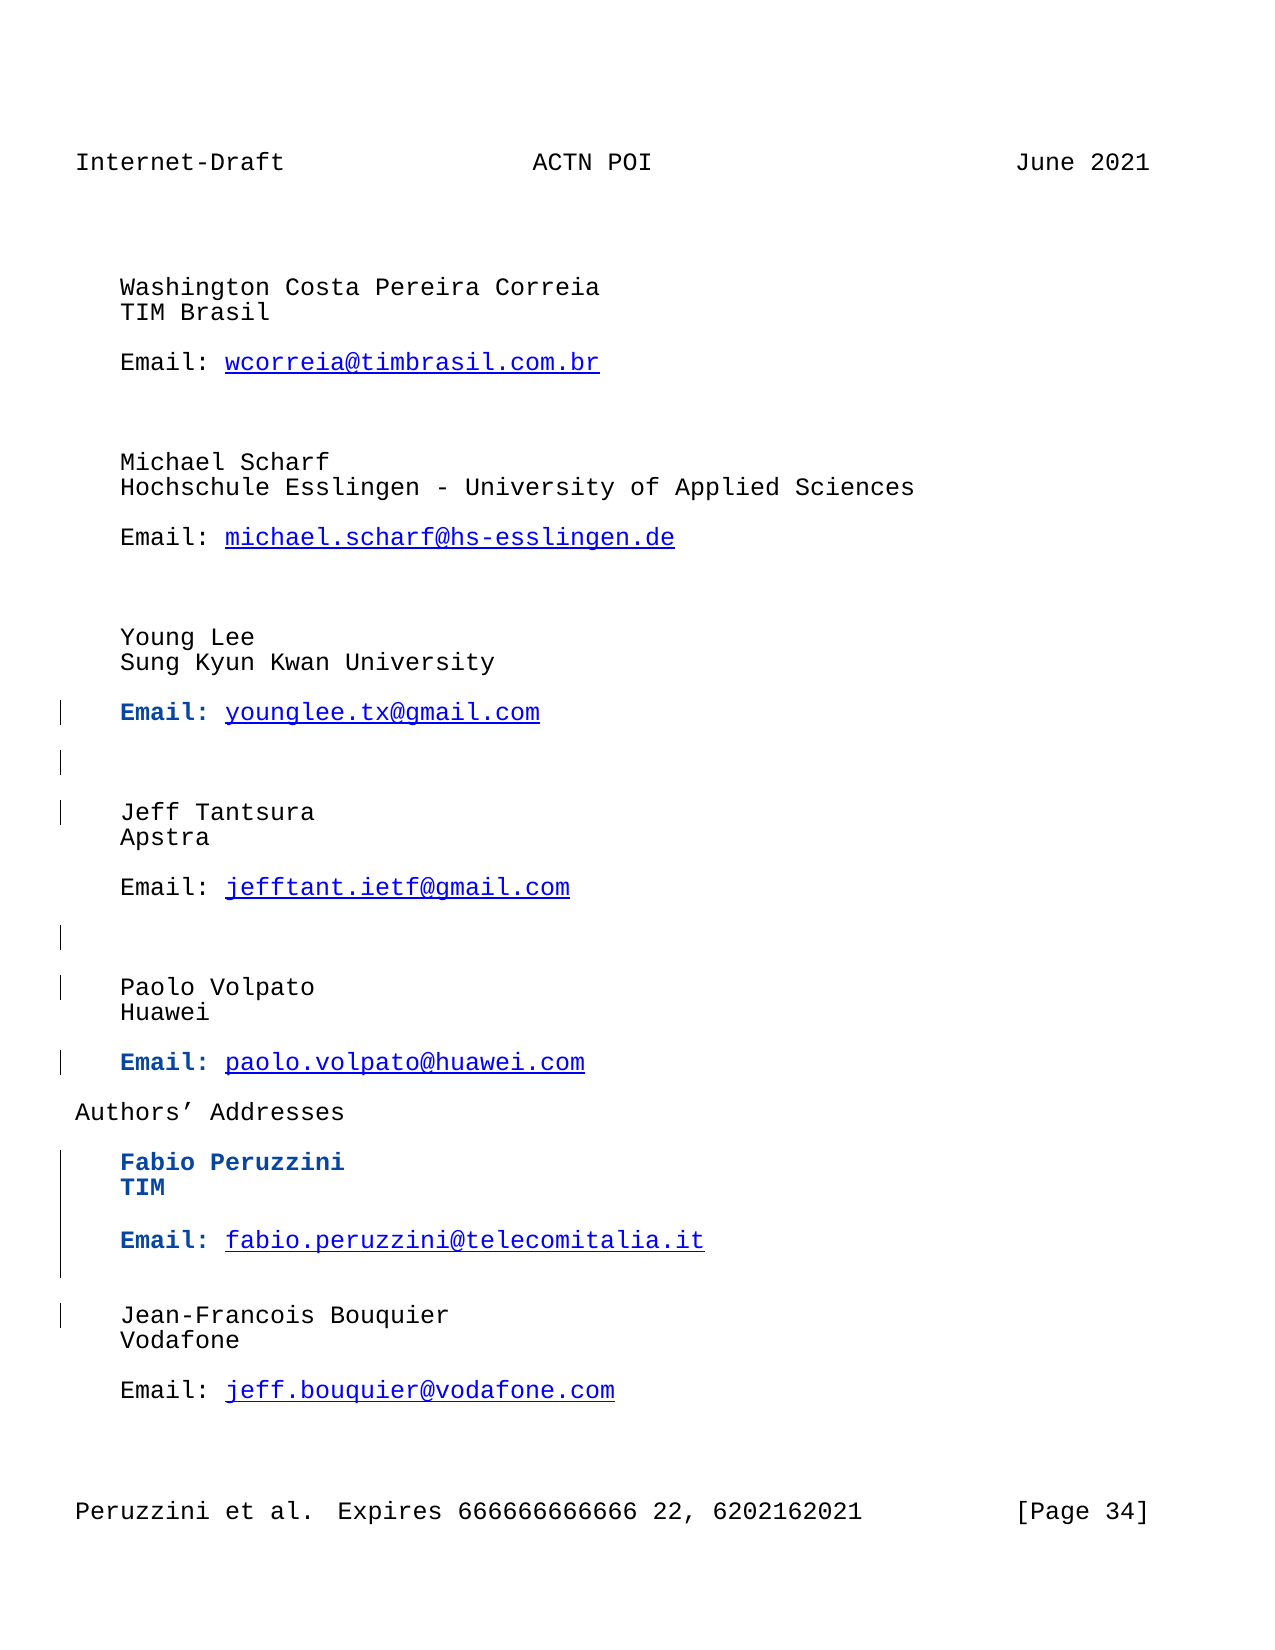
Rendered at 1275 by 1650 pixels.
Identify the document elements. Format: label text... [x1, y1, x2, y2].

text Email: fabio.peruzzini@telecomitalia.it [120, 1228, 1155, 1253]
text Jeff Tantsura Apstra [120, 800, 1155, 850]
text Email: jeff.bouquier@vodafone.com [120, 1378, 1155, 1403]
text Email: jefftant.ietf@gmail.com [120, 875, 1155, 900]
text Young Lee Sung Kyun Kwan University [120, 625, 1155, 675]
text Authors’ Addresses [75, 1100, 1155, 1125]
text TIM [120, 1175, 1155, 1200]
text Michael Scharf Hochschule Esslingen - University of Applied Sciences [120, 450, 1155, 500]
text Email: paolo.volpato@huawei.com [120, 1050, 1155, 1075]
text Jean-Francois Bouquier Vodafone [120, 1303, 1155, 1353]
text Washington Costa Pereira Correia TIM Brasil [120, 275, 1155, 325]
text Email: wcorreia@timbrasil.com.br [120, 350, 1155, 375]
text Email: michael.scharf@hs-esslingen.de [120, 525, 1155, 550]
text Paolo Volpato Huawei [120, 975, 1155, 1025]
text Fabio Peruzzini [120, 1150, 1155, 1175]
text Email: younglee.tx@gmail.com [120, 700, 1155, 725]
